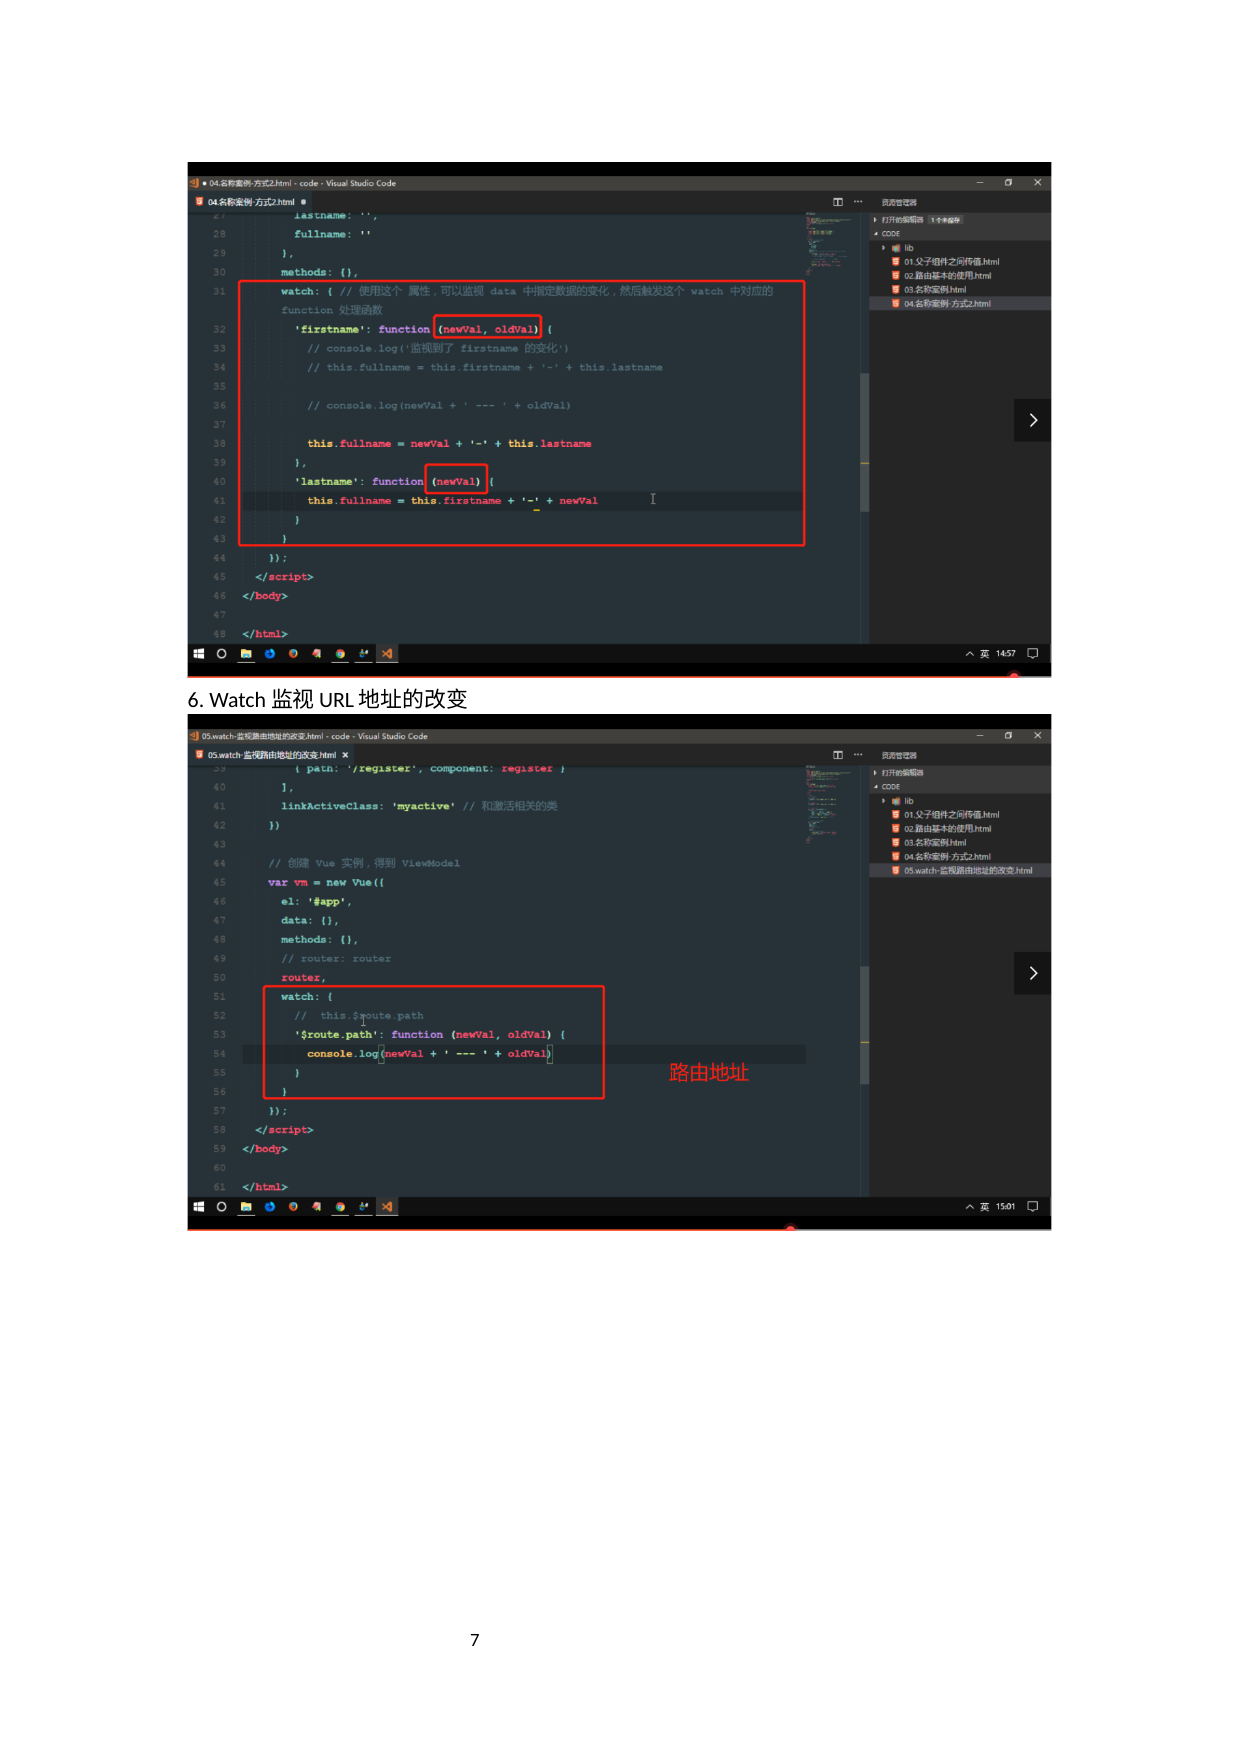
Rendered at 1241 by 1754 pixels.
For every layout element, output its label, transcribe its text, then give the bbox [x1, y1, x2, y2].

picture [187, 162, 1052, 678]
picture [187, 714, 1052, 1231]
list Watch 监视URL地址的改变 [187, 682, 1053, 714]
